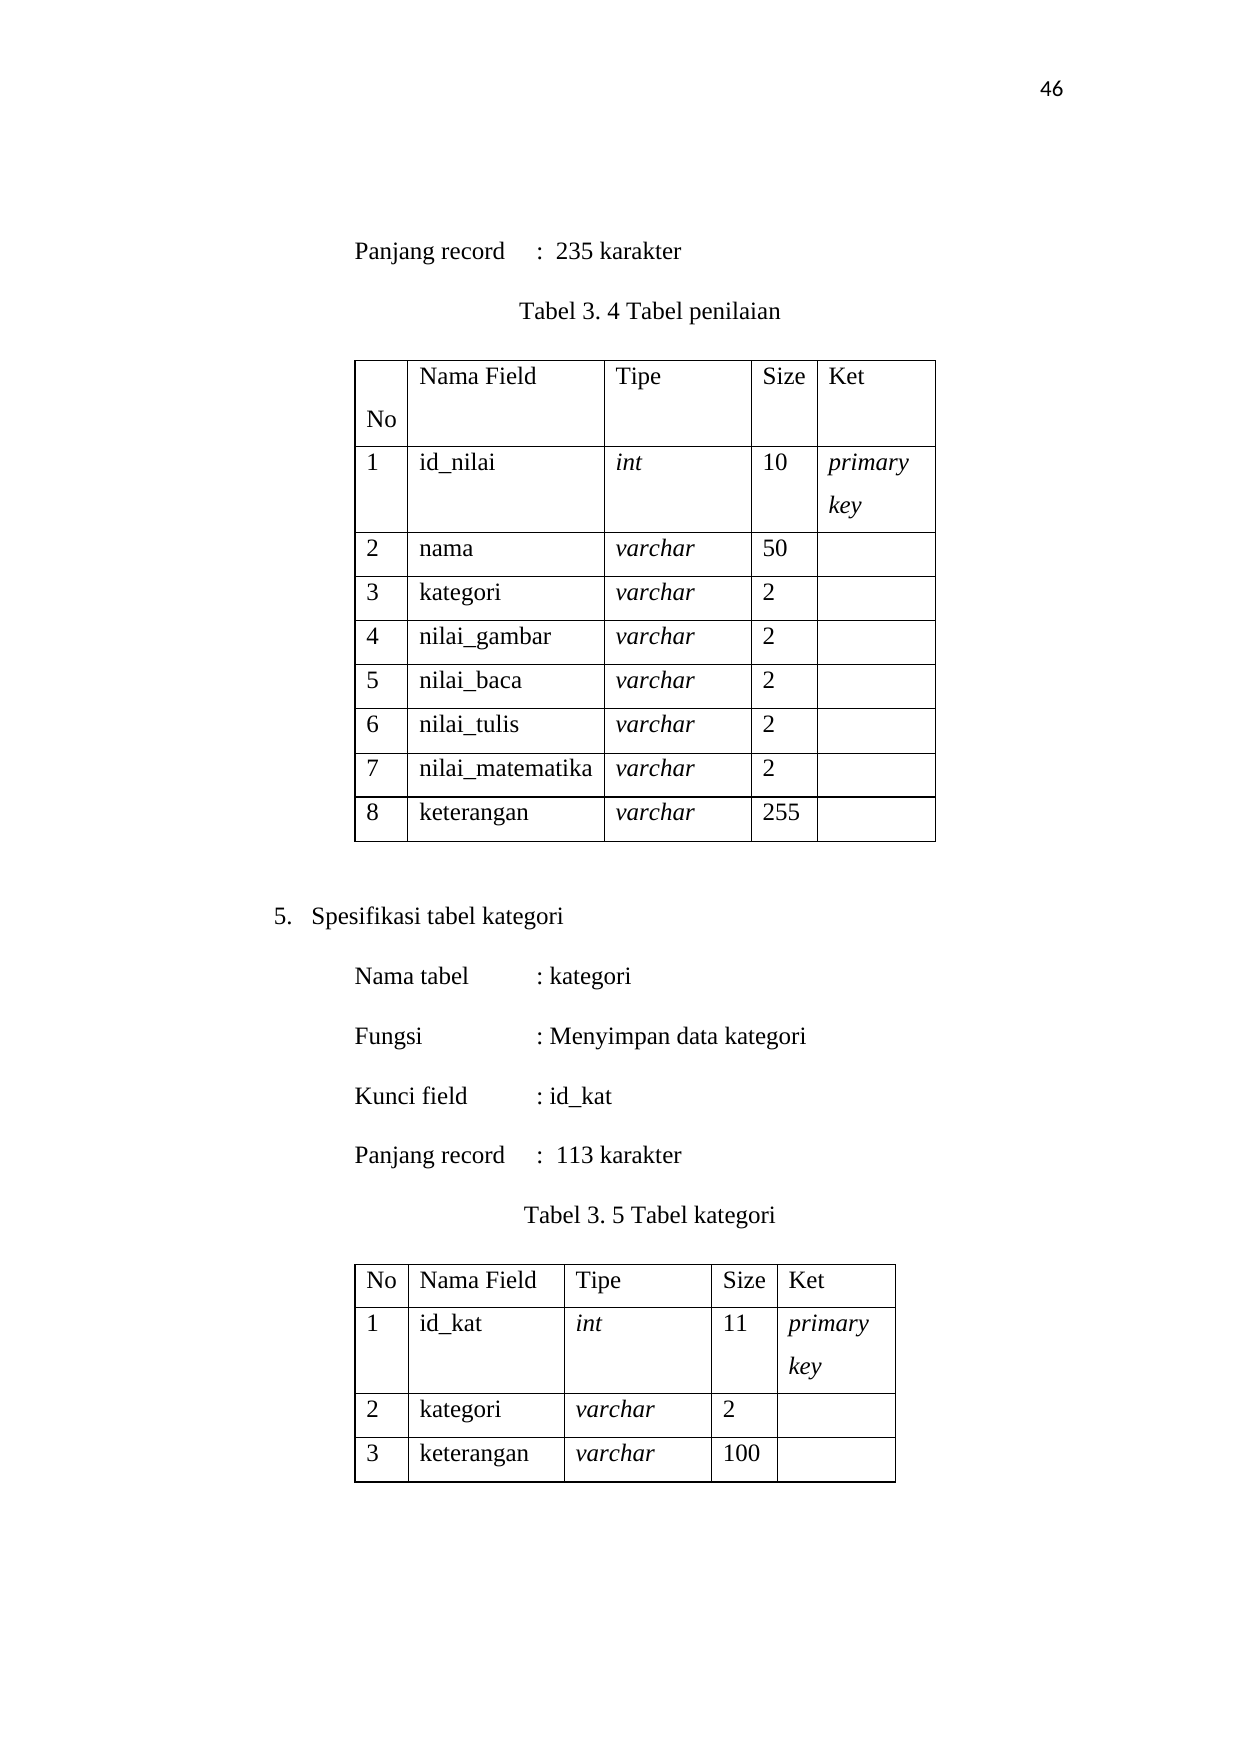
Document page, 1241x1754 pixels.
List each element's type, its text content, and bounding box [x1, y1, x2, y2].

table_cell [778, 1394, 895, 1437]
text Fungsi : Menyimpan data kategori [279, 1021, 1063, 1050]
table_cell 2 [712, 1394, 777, 1437]
table_cell int [605, 447, 751, 532]
table_cell nama [408, 533, 604, 576]
table_header No [356, 1265, 408, 1307]
table_cell 7 [356, 754, 407, 796]
table_header Ket [818, 361, 935, 446]
table_cell nilai_matematika [408, 754, 604, 796]
table_cell 5 [356, 665, 407, 708]
table_cell nilai_tulis [408, 709, 604, 752]
table_cell 2 [752, 577, 817, 620]
table_header Size [752, 361, 817, 446]
text Tabel 3. 4 Tabel penilaian [236, 296, 1063, 325]
table_cell keterangan [408, 798, 604, 841]
table_cell 100 [712, 1438, 777, 1481]
table_cell 3 [356, 577, 407, 620]
table_cell varchar [605, 621, 751, 664]
text Tabel 3. 5 Tabel kategori [236, 1200, 1063, 1229]
table_cell int [565, 1308, 711, 1393]
table_header Nama Field [409, 1265, 564, 1307]
table_cell [818, 621, 935, 664]
table_cell 2 [356, 533, 407, 576]
text Nama tabel : kategori [279, 961, 1063, 990]
table_header Ket [778, 1265, 895, 1307]
table_cell varchar [605, 754, 751, 796]
table_cell kategori [409, 1394, 564, 1437]
table_cell [778, 1438, 895, 1481]
table_header Nama Field [408, 361, 604, 446]
table_cell varchar [605, 665, 751, 708]
text Panjang record : 113 karakter [279, 1141, 1063, 1169]
table_cell nilai_gambar [408, 621, 604, 664]
text Kunci field : id_kat [311, 1081, 1063, 1109]
table_cell 6 [356, 709, 407, 752]
table_cell id_nilai [408, 447, 604, 532]
table_cell 11 [712, 1308, 777, 1393]
table_cell [818, 665, 935, 708]
table_cell 8 [356, 798, 407, 841]
table_cell varchar [605, 577, 751, 620]
table_cell 2 [752, 665, 817, 708]
table_header Tipe [565, 1265, 711, 1307]
table_cell 2 [752, 709, 817, 752]
table_cell [818, 798, 935, 841]
table_header No [356, 361, 407, 446]
table_cell varchar [605, 533, 751, 576]
table_cell id_kat [409, 1308, 564, 1393]
table_cell 1 [356, 1308, 408, 1393]
table_cell nilai_baca [408, 665, 604, 708]
table_cell [818, 533, 935, 576]
table_cell varchar [605, 709, 751, 752]
table_cell varchar [565, 1394, 711, 1437]
table_cell 2 [752, 754, 817, 796]
table_cell 4 [356, 621, 407, 664]
table_cell 1 [356, 447, 407, 532]
table_header Tipe [605, 361, 751, 446]
table_cell 3 [356, 1438, 408, 1481]
table_cell 10 [752, 447, 817, 532]
list Panjang record : 235 karakter [311, 236, 1063, 265]
table_cell kategori [408, 577, 604, 620]
list Spesifikasi tabel kategori [274, 901, 1063, 930]
table_cell 50 [752, 533, 817, 576]
table_cell [818, 577, 935, 620]
table_cell varchar [605, 798, 751, 841]
table_cell keterangan [409, 1438, 564, 1481]
table_cell 2 [356, 1394, 408, 1437]
table_cell 2 [752, 621, 817, 664]
table_cell [818, 754, 935, 796]
table_cell varchar [565, 1438, 711, 1481]
table_cell primary key [778, 1308, 895, 1393]
table_cell [818, 709, 935, 752]
table_cell 255 [752, 798, 817, 841]
table_header Size [712, 1265, 777, 1307]
table_cell primary key [818, 447, 935, 532]
